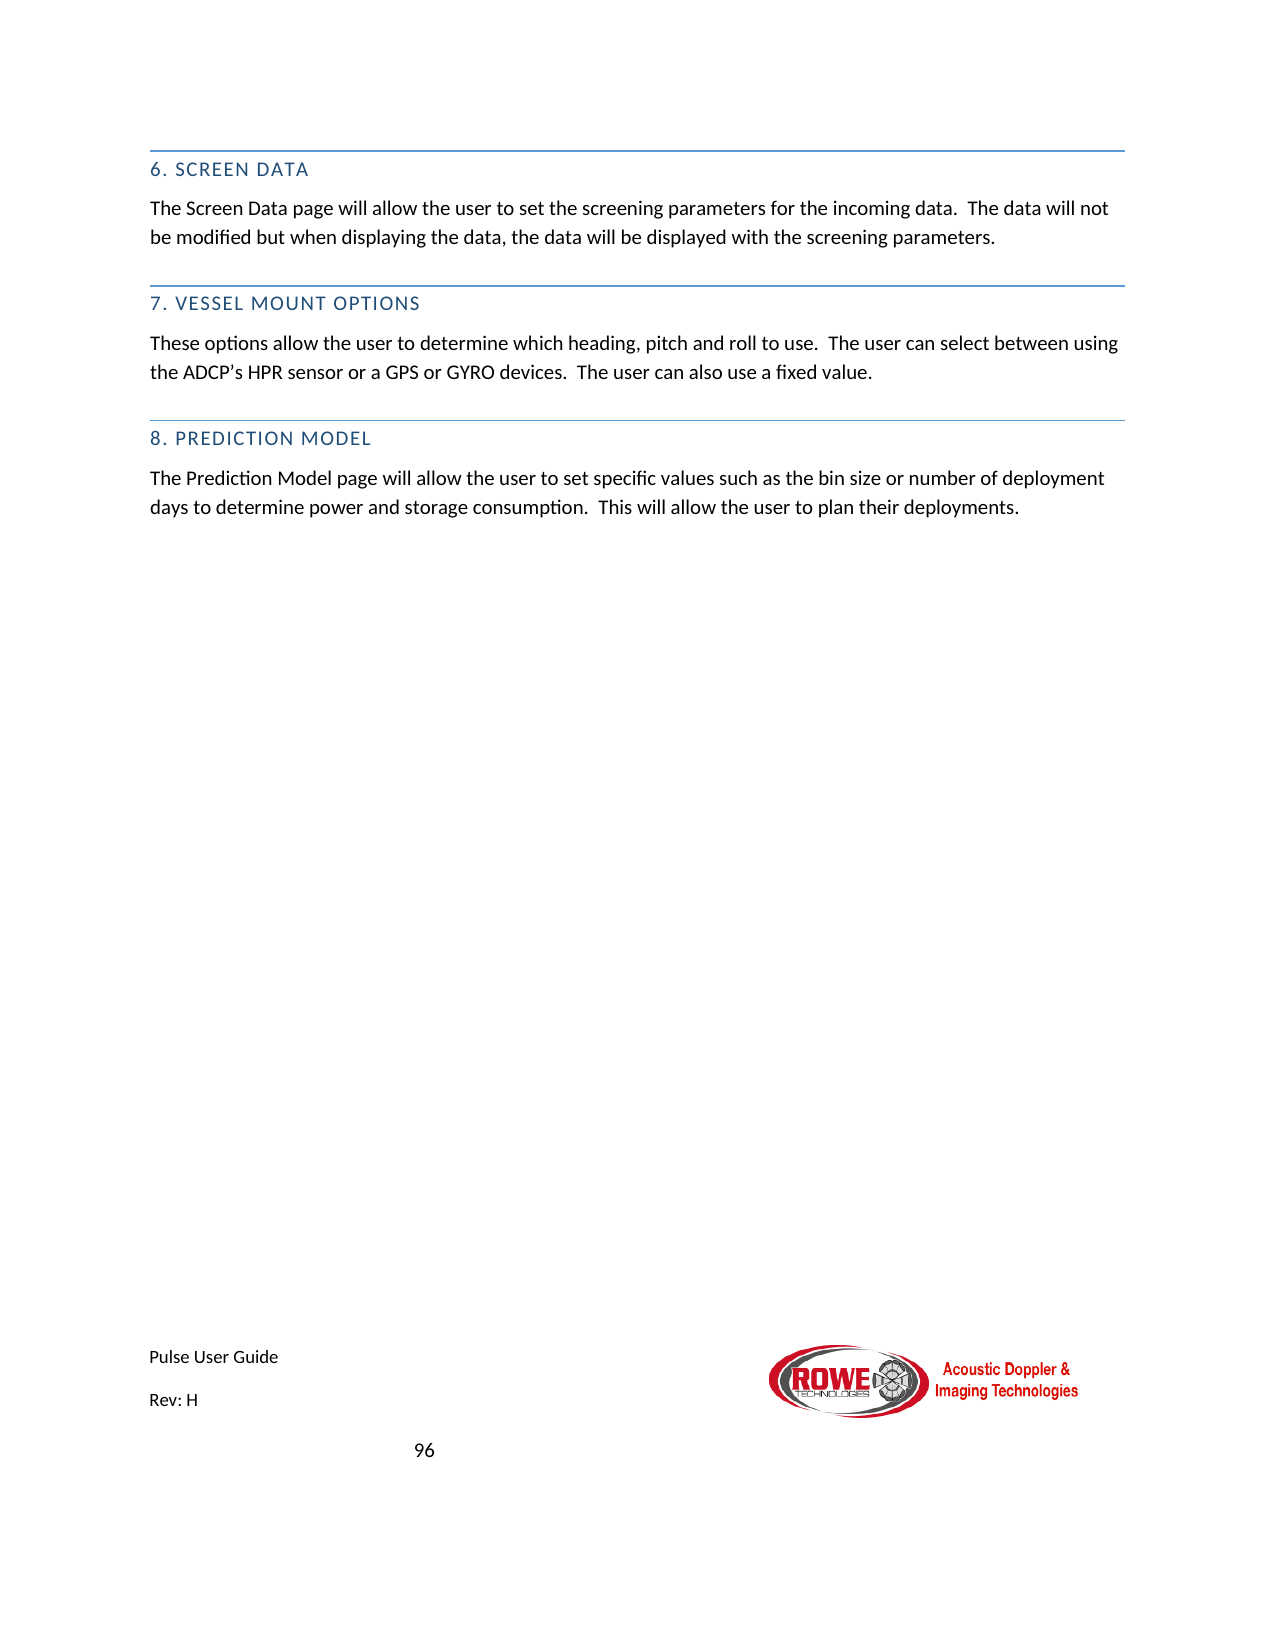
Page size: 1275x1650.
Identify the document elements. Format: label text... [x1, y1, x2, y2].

text The Screen Data page will allow the user to set the screening parameters for the incoming data. The data will not be modified but when displaying the data, the data will be displayed with the screening parameters. [150, 195, 1125, 250]
subtitle 8. Prediction Model [150, 421, 1125, 451]
subtitle 6. Screen Data [150, 152, 1125, 181]
text The Prediction Model page will allow the user to set specific values such as the bin size or number of deployment days to determine power and storage consumption. This will allow the user to plan their deployments. [150, 465, 1125, 520]
picture [768, 1344, 1114, 1425]
text These options allow the user to determine which heading, pitch and roll to use. The user can select between using the ADCP’s HPR sensor or a GPS or GYRO devices. The user can also use a fixed value. [150, 330, 1125, 385]
subtitle 7. Vessel Mount Options [150, 287, 1125, 316]
